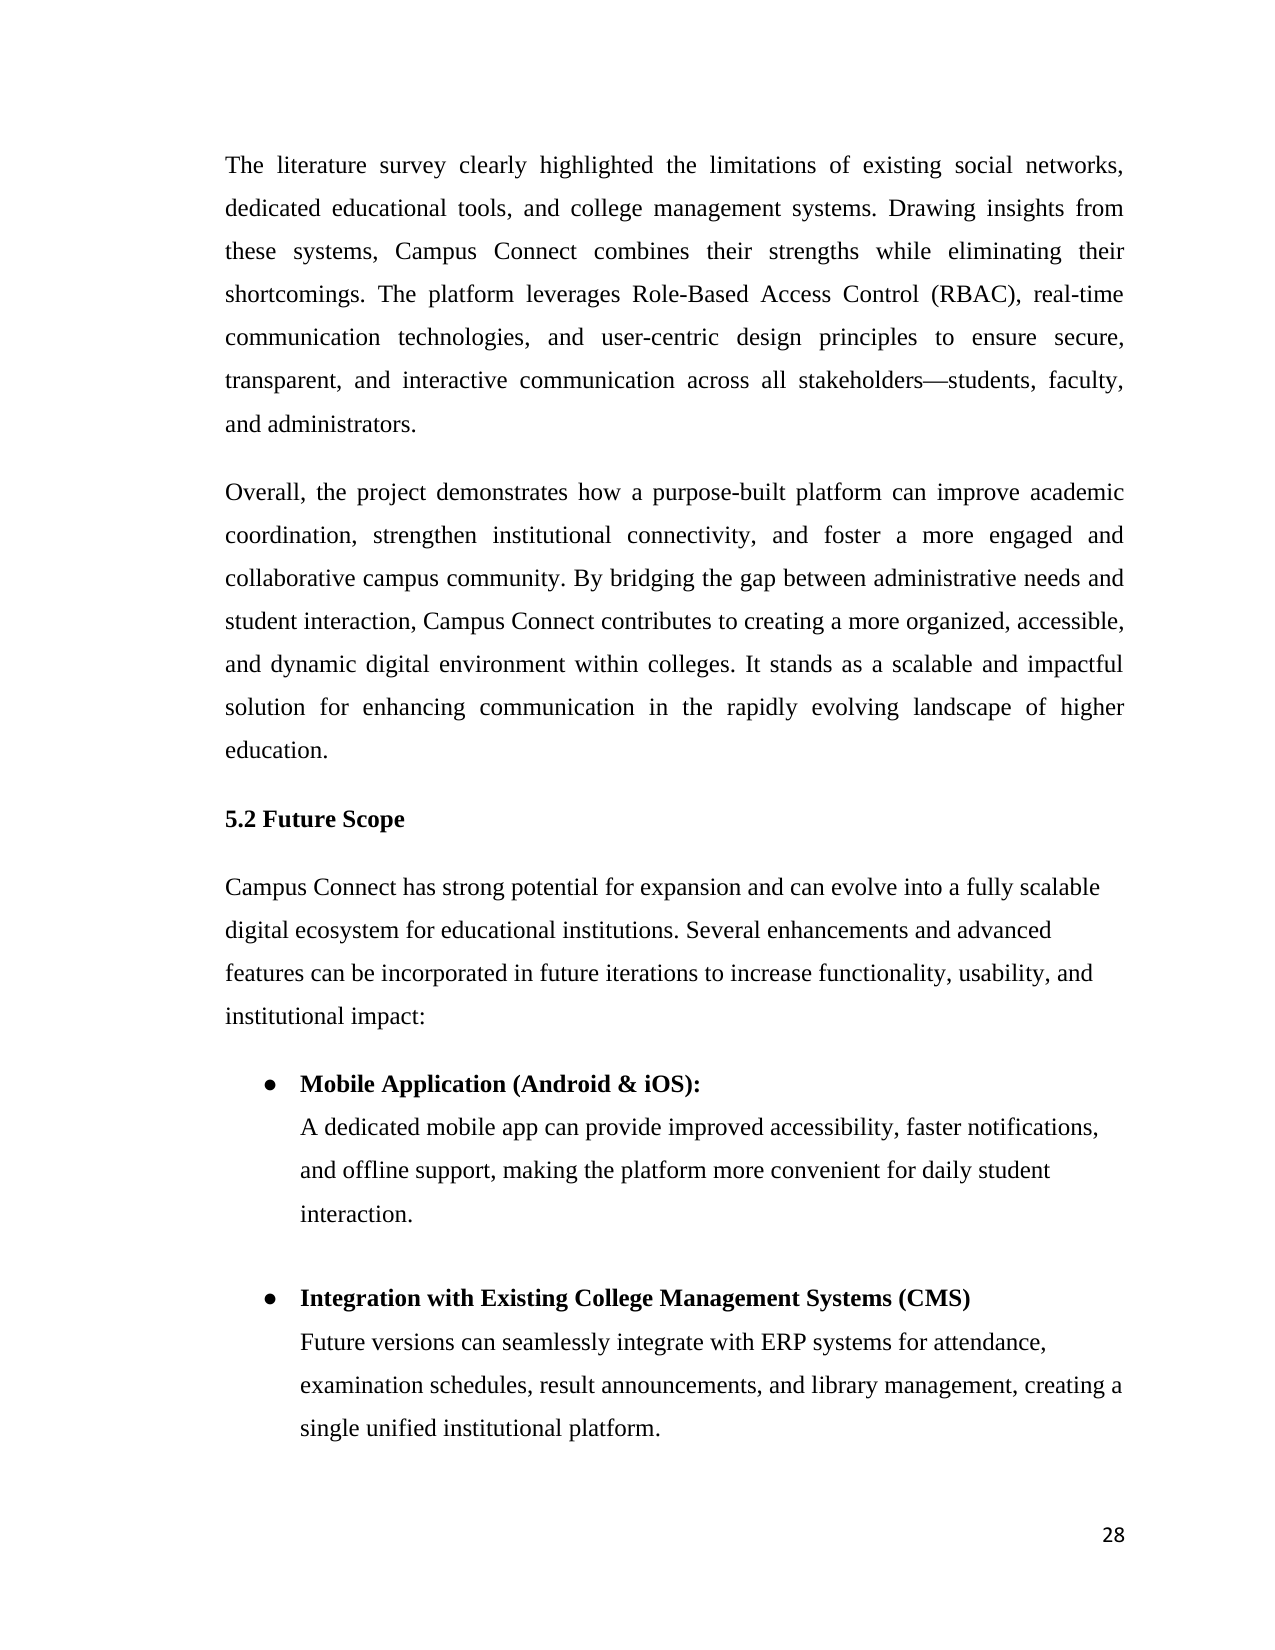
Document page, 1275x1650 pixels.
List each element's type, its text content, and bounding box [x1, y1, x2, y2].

list Integration with Existing College Management Systems (CMS) Future versions can seamlessly integrate with ERP systems for attendance, examination schedules, result announcements, and library management, creating a single unified institutional platform. [262, 1283, 1125, 1483]
text The literature survey clearly highlighted the limitations of existing social networks, dedicated educational tools, and college management systems. Drawing insights from these systems, Campus Connect combines their strengths while eliminating their shortcomings. The platform leverages Role-Based Access Control (RBAC), real-time communication technologies, and user-centric design principles to ensure secure, transparent, and interactive communication across all stakeholders—students, faculty, and administrators. [225, 150, 1125, 437]
text Overall, the project demonstrates how a purpose-built platform can improve academic coordination, strengthen institutional connectivity, and foster a more engaged and collaborative campus community. By bridging the gap between administrative needs and student interaction, Campus Connect contributes to creating a more organized, accessible, and dynamic digital environment within colleges. It stands as a scalable and impactful solution for enhancing communication in the rapidly evolving landscape of higher education. [225, 477, 1125, 764]
list Mobile Application (Android & iOS): A dedicated mobile app can provide improved accessibility, faster notifications, and offline support, making the platform more convenient for daily student interaction. [262, 1069, 1125, 1269]
text 5.2 Future Scope [225, 804, 1125, 832]
text Campus Connect has strong potential for expansion and can evolve into a fully scalable digital ecosystem for educational institutions. Several enhancements and advanced features can be incorporated in future iterations to increase functionality, usability, and institutional impact: [225, 872, 1125, 1030]
